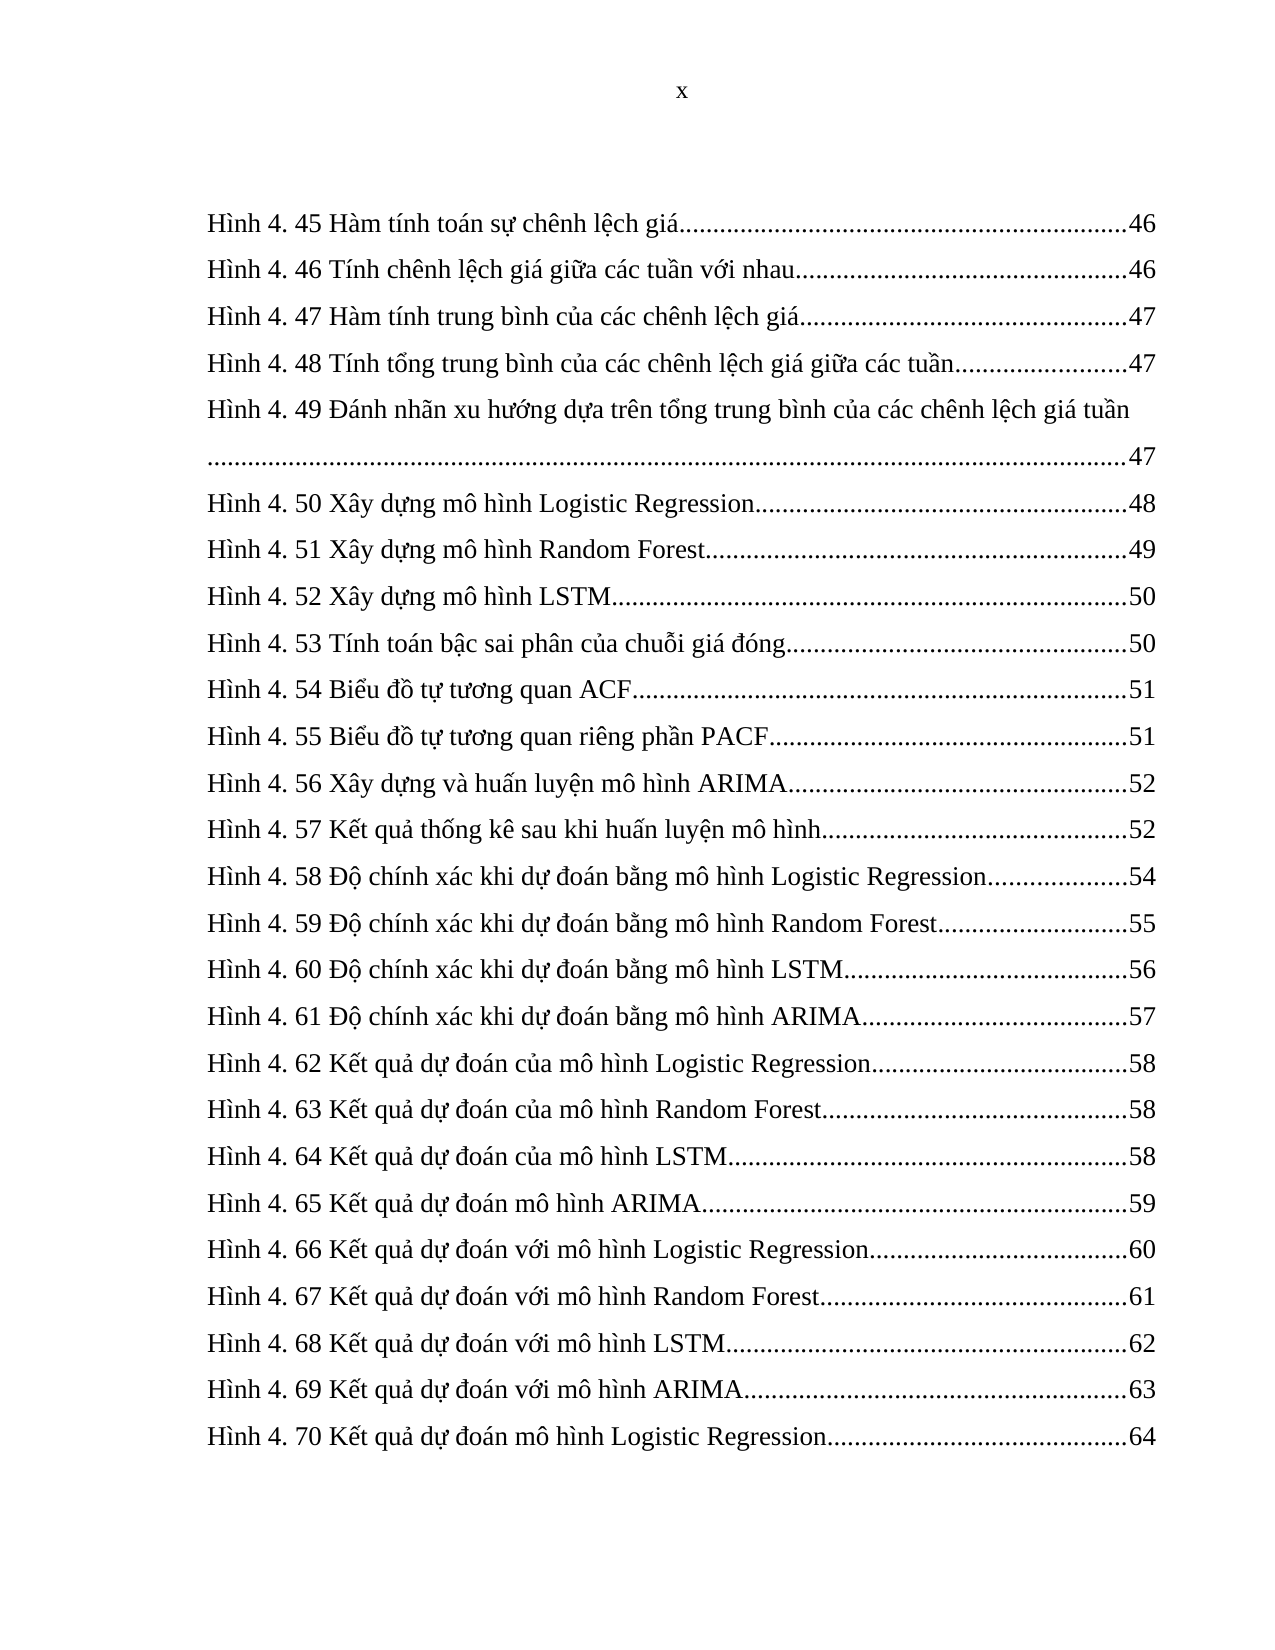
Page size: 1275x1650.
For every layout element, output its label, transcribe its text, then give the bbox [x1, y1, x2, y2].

text Hình 4. 53 Tính toán bậc sai phân của chuỗi giá đóng 50 [207, 627, 1157, 658]
text Hình 4. 46 Tính chênh lệch giá giữa các tuần với nhau 46 [207, 253, 1157, 284]
text Hình 4. 68 Kết quả dự đoán với mô hình LSTM 62 [207, 1327, 1157, 1358]
text Hình 4. 62 Kết quả dự đoán của mô hình Logistic Regression 58 [207, 1047, 1157, 1078]
text Hình 4. 69 Kết quả dự đoán với mô hình ARIMA 63 [207, 1373, 1157, 1404]
text Hình 4. 60 Độ chính xác khi dự đoán bằng mô hình LSTM 56 [207, 953, 1157, 984]
text Hình 4. 67 Kết quả dự đoán với mô hình Random Forest 61 [207, 1280, 1157, 1311]
text Hình 4. 54 Biểu đồ tự tương quan ACF 51 [207, 673, 1157, 704]
text Hình 4. 58 Độ chính xác khi dự đoán bằng mô hình Logistic Regression 54 [207, 860, 1157, 891]
text Hình 4. 65 Kết quả dự đoán mô hình ARIMA 59 [207, 1187, 1157, 1218]
text Hình 4. 63 Kết quả dự đoán của mô hình Random Forest 58 [207, 1093, 1157, 1124]
text Hình 4. 50 Xây dựng mô hình Logistic Regression 48 [207, 487, 1157, 518]
text Hình 4. 52 Xây dựng mô hình LSTM 50 [207, 580, 1157, 611]
text Hình 4. 48 Tính tổng trung bình của các chênh lệch giá giữa các tuần 47 [207, 347, 1157, 378]
text Hình 4. 66 Kết quả dự đoán với mô hình Logistic Regression 60 [207, 1233, 1157, 1264]
text Hình 4. 55 Biểu đồ tự tương quan riêng phần PACF 51 [207, 720, 1157, 751]
text Hình 4. 56 Xây dựng và huấn luyện mô hình ARIMA 52 [207, 767, 1157, 798]
text Hình 4. 49 Đánh nhãn xu hướng dựa trên tổng trung bình của các chênh lệch giá tuần 47 [207, 393, 1157, 471]
text Hình 4. 47 Hàm tính trung bình của các chênh lệch giá 47 [207, 300, 1157, 331]
text Hình 4. 57 Kết quả thống kê sau khi huấn luyện mô hình 52 [207, 813, 1157, 844]
text Hình 4. 45 Hàm tính toán sự chênh lệch giá 46 [207, 207, 1157, 238]
text Hình 4. 64 Kết quả dự đoán của mô hình LSTM 58 [207, 1140, 1157, 1171]
text Hình 4. 51 Xây dựng mô hình Random Forest 49 [207, 533, 1157, 564]
text Hình 4. 59 Độ chính xác khi dự đoán bằng mô hình Random Forest 55 [207, 907, 1157, 938]
text Hình 4. 61 Độ chính xác khi dự đoán bằng mô hình ARIMA 57 [207, 1000, 1157, 1031]
text Hình 4. 70 Kết quả dự đoán mô hình Logistic Regression 64 [207, 1420, 1157, 1451]
